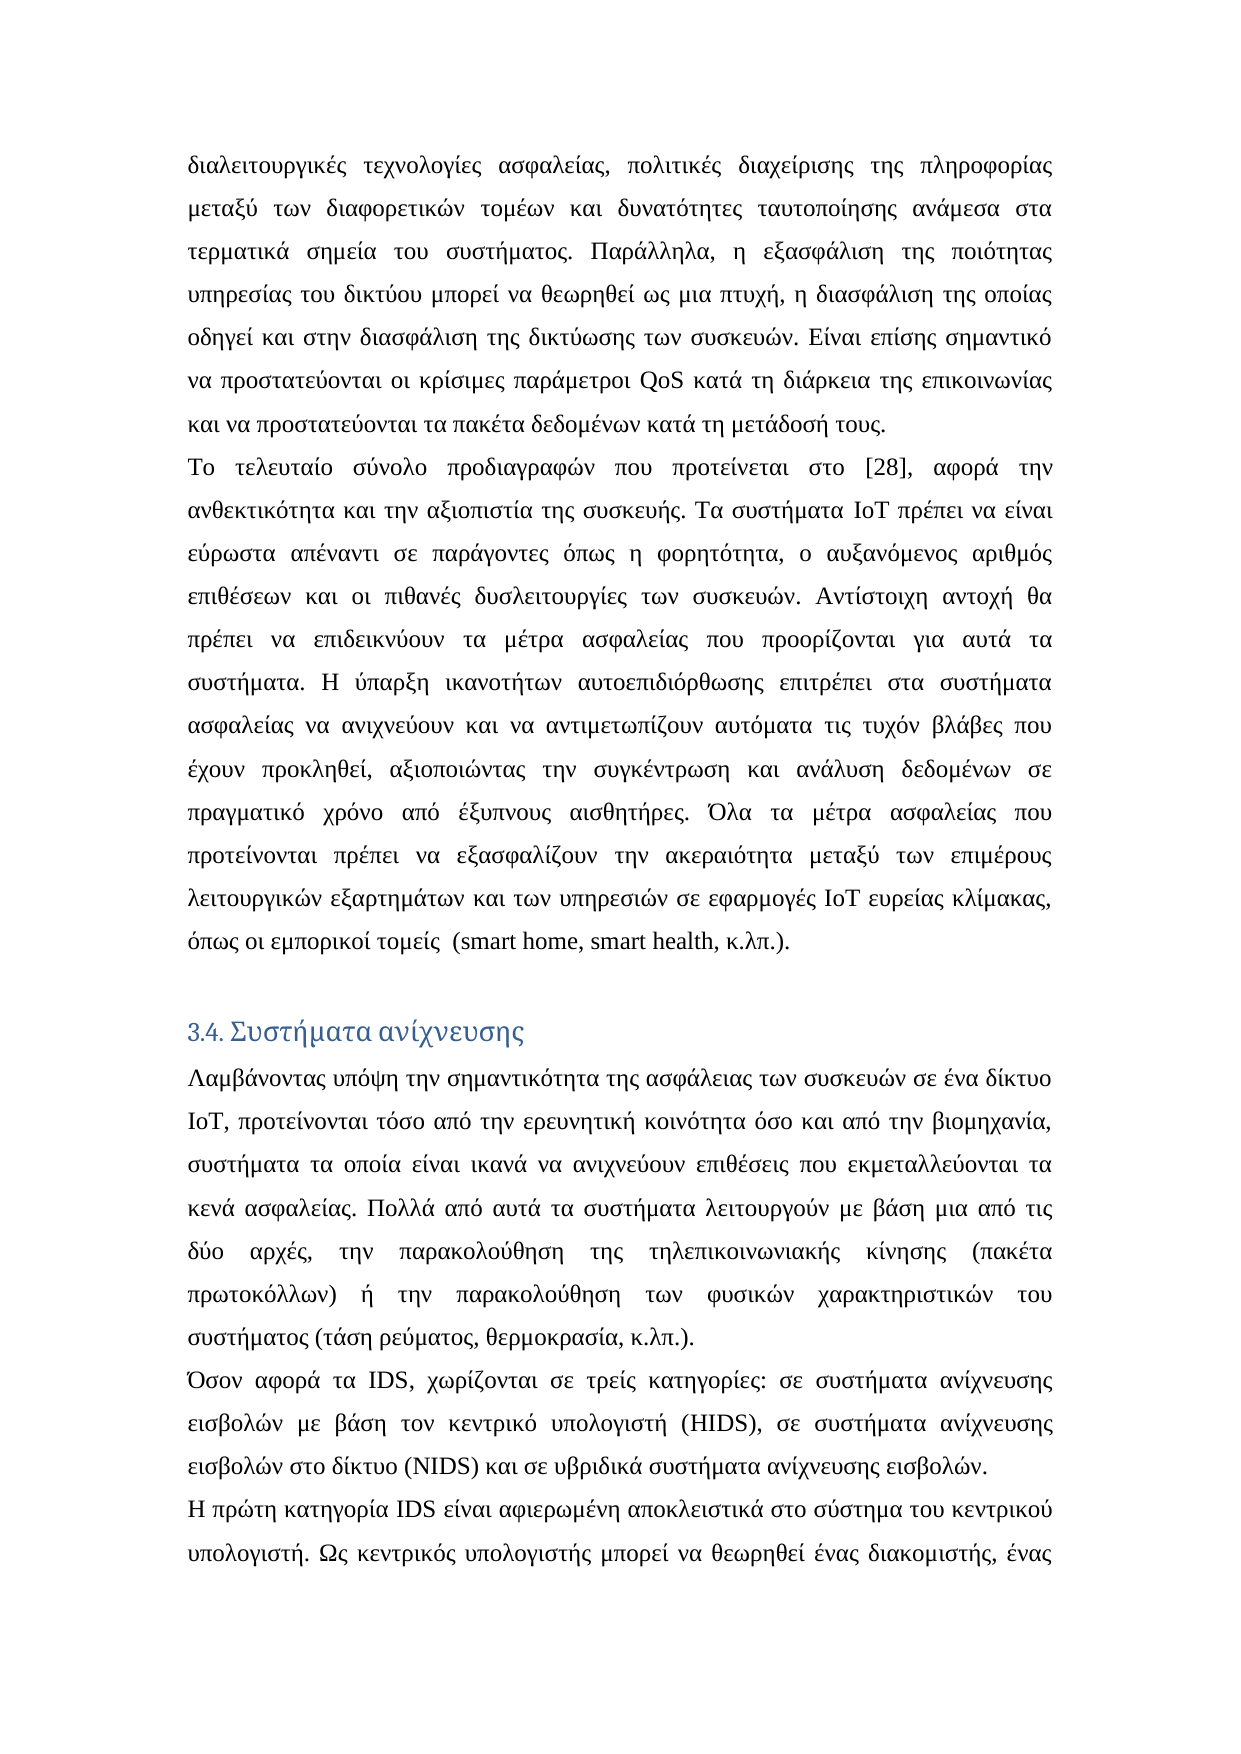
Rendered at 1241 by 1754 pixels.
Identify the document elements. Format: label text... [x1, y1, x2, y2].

subtitle 3.4. Συστήματα ανίχνευσης [187, 1017, 1053, 1048]
text Το τελευταίο σύνολο προδιαγραφών που προτείνεται στο , αφορά την ανθεκτικότητα και την αξιοπιστία της συσκευής. Τα συστήματα IoT πρέπει να είναι εύρωστα απέναντι σε παράγοντες όπως η φορητότητα, ο αυξανόμενος αριθμός επιθέσεων και οι πιθανές δυσλειτουργίες των συσκευών. Αντίστοιχη αντοχή θα πρέπει να επιδεικνύουν τα μέτρα ασφαλείας που προορίζονται για αυτά τα συστήματα. Η ύπαρξη ικανοτήτων αυτοεπιδιόρθωσης επιτρέπει στα συστήματα ασφαλείας να ανιχνεύουν και να αντιμετωπίζουν αυτόματα τις τυχόν βλάβες που έχουν προκληθεί, αξιοποιώντας την συγκέντρωση και ανάλυση δεδομένων σε πραγματικό χρόνο από έξυπνους αισθητήρες. Όλα τα μέτρα ασφαλείας που προτείνονται πρέπει να εξασφαλίζουν την ακεραιότητα μεταξύ των επιμέρους λειτουργικών εξαρτημάτων και των υπηρεσιών σε εφαρμογές IoT ευρείας κλίμακας, όπως οι εμπορικοί τομείς (smart home, smart health, κ.λπ.). [187, 452, 1053, 955]
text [187, 1494, 1053, 1566]
text Λαμβάνοντας υπόψη την σημαντικότητα της ασφάλειας των συσκευών σε ένα δίκτυο IoT, προτείνονται τόσο από την ερευνητική κοινότητα όσο και από την βιομηχανία, συστήματα τα οποία είναι ικανά να ανιχνεύουν επιθέσεις που εκμεταλλεύονται τα κενά ασφαλείας. Πολλά από αυτά τα συστήματα λειτουργούν με βάση μια από τις δύο αρχές, την παρακολούθηση της τηλεπικοινωνιακής κίνησης (πακέτα πρωτοκόλλων) ή την παρακολούθηση των φυσικών χαρακτηριστικών του συστήματος (τάση ρεύματος, θερμοκρασία, κ.λπ.). [187, 1063, 1053, 1351]
text Όσον αφορά τα IDS, χωρίζονται σε τρείς κατηγορίες: σε συστήματα ανίχνευσης εισβολών με βάση τον κεντρικό υπολογιστή (HIDS), σε συστήματα ανίχνευσης εισβολών στο δίκτυο (NIDS) και σε υβριδικά συστήματα ανίχνευσης εισβολών. [187, 1365, 1053, 1480]
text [187, 150, 1053, 437]
